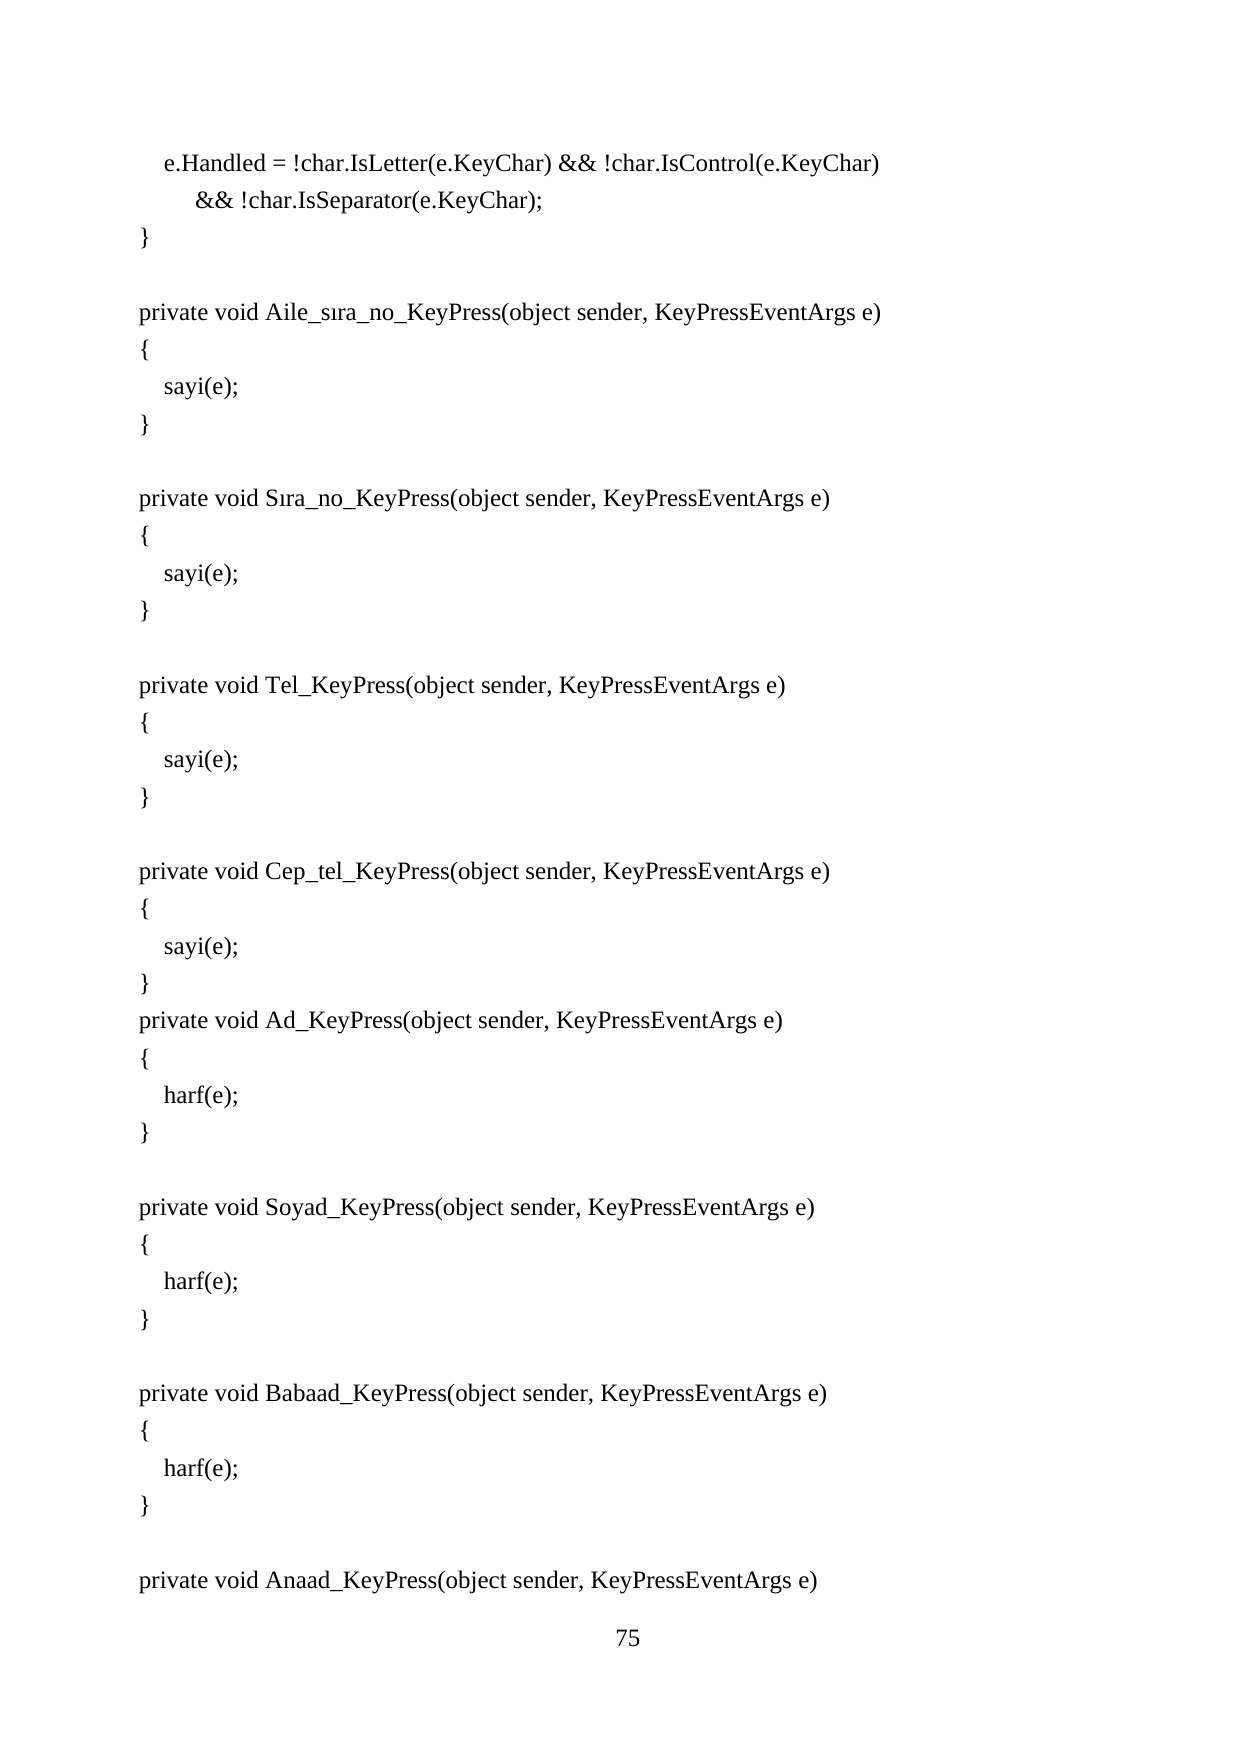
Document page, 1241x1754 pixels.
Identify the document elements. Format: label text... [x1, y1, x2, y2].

text private void Anaad_KeyPress(object sender, KeyPressEventArgs e) [89, 1565, 1167, 1593]
text sayi(e); [89, 744, 1167, 773]
text private void Soyad_KeyPress(object sender, KeyPressEventArgs e) [89, 1192, 1167, 1221]
text { [89, 521, 1167, 549]
text } [89, 222, 1167, 251]
text } [89, 1490, 1167, 1519]
text } [89, 1304, 1167, 1332]
text { [89, 893, 1167, 922]
text private void Aile_sıra_no_KeyPress(object sender, KeyPressEventArgs e) [89, 297, 1167, 326]
text sayi(e); [89, 931, 1167, 959]
text { [89, 1229, 1167, 1258]
text } [89, 968, 1167, 997]
text { [89, 1416, 1167, 1444]
text private void Babaad_KeyPress(object sender, KeyPressEventArgs e) [89, 1378, 1167, 1407]
text } [89, 1117, 1167, 1146]
text { [89, 334, 1167, 363]
text private void Tel_KeyPress(object sender, KeyPressEventArgs e) [89, 670, 1167, 698]
text e.Handled = !char.IsLetter(e.KeyChar) && !char.IsControl(e.KeyChar) [89, 148, 1167, 176]
text harf(e); [89, 1080, 1167, 1109]
text } [89, 595, 1167, 624]
text } [89, 409, 1167, 437]
text private void Ad_KeyPress(object sender, KeyPressEventArgs e) [89, 1005, 1167, 1034]
text { [89, 707, 1167, 736]
text sayi(e); [89, 558, 1167, 587]
text harf(e); [89, 1453, 1167, 1482]
text } [89, 782, 1167, 810]
text && !char.IsSeparator(e.KeyChar); [89, 185, 1167, 214]
text private void Sıra_no_KeyPress(object sender, KeyPressEventArgs e) [89, 483, 1167, 512]
text private void Cep_tel_KeyPress(object sender, KeyPressEventArgs e) [89, 856, 1167, 885]
text { [89, 1043, 1167, 1071]
text harf(e); [89, 1266, 1167, 1295]
text sayi(e); [89, 371, 1167, 400]
